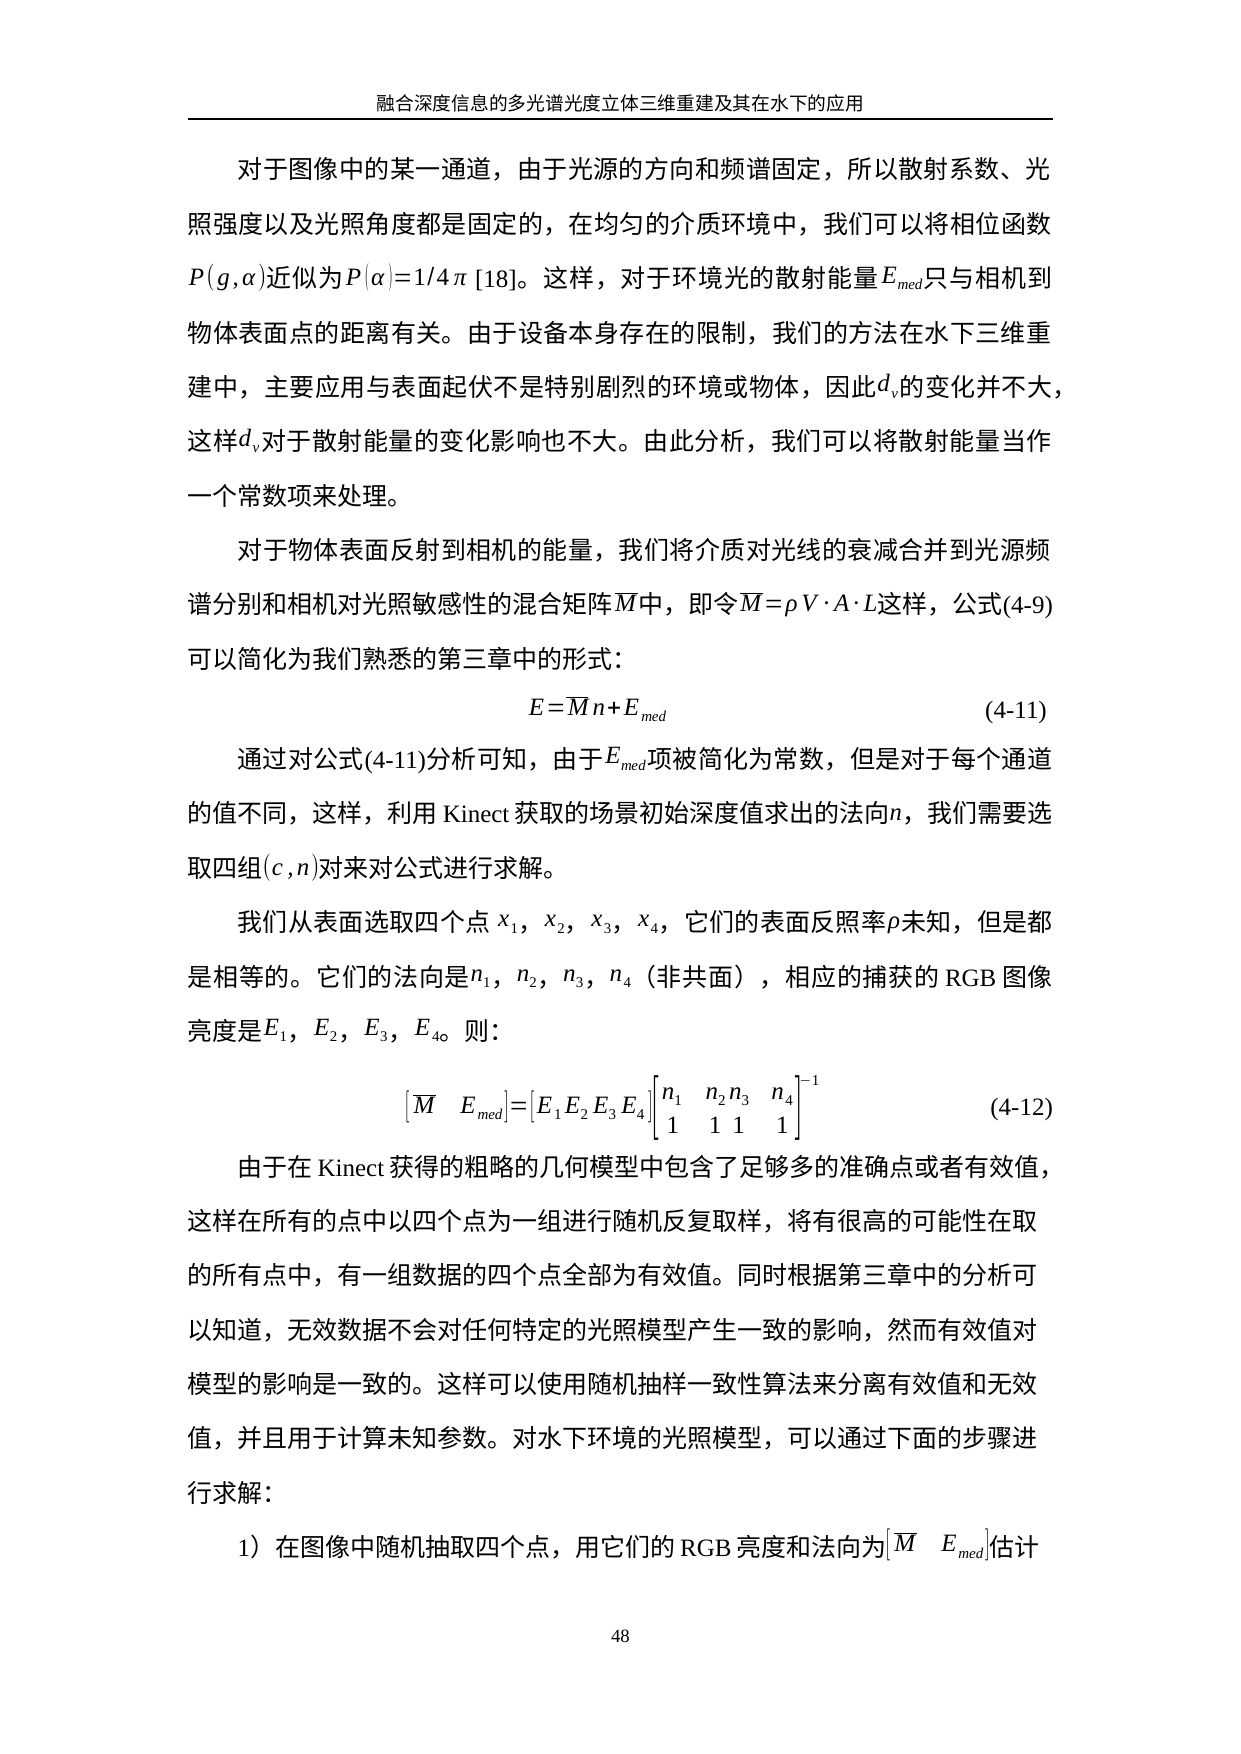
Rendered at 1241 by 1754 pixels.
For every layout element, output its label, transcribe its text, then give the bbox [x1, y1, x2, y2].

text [187, 1528, 1053, 1564]
table_header (4-12) [979, 1066, 1064, 1147]
text 对于图像中的某一通道，由于光源的方向和频谱固定，所以散射系数、光照强度以及光照角度都是固定的，在均匀的介质环境中，我们可以将相位函数近似为 [18]。这样，对于环境光的散射能量只与相机到物体表面点的距离有关。由于设备本身存在的限制，我们的方法在水下三维重建中，主要应用与表面起伏不是特别剧烈的环境或物体，因此的变化并不大，这样对于散射能量的变化影响也不大。由此分析，我们可以将散射能量当作一个常数项来处理。 [187, 150, 1053, 512]
text (4-11) [187, 694, 1053, 725]
table_header [247, 1066, 979, 1147]
text 通过对公式(4-11)分析可知，由于项被简化为常数，但是对于每个通道的值不同，这样，利用Kinect获取的场景初始深度值求出的法向，我们需要选取四组对来对公式进行求解。 [187, 739, 1053, 884]
text 我们从表面选取四个点 ，，，，它们的表面反照率未知，但是都是相等的。它们的法向是，，，（非共面），相应的捕获的RGB图像亮度是，，，。则： [187, 903, 1053, 1048]
text 由于在Kinect获得的粗略的几何模型中包含了足够多的准确点或者有效值，这样在所有的点中以四个点为一组进行随机反复取样，将有很高的可能性在取的所有点中，有一组数据的四个点全部为有效值。同时根据第三章中的分析可以知道，无效数据不会对任何特定的光照模型产生一致的影响，然而有效值对模型的影响是一致的。这样可以使用随机抽样一致性算法来分离有效值和无效值，并且用于计算未知参数。对水下环境的光照模型，可以通过下面的步骤进行求解： [187, 1147, 1053, 1509]
text 对于物体表面反射到相机的能量，我们将介质对光线的衰减合并到光源频谱分别和相机对光照敏感性的混合矩阵中，即令这样，公式(4-9)可以简化为我们熟悉的第三章中的形式： [187, 531, 1053, 676]
